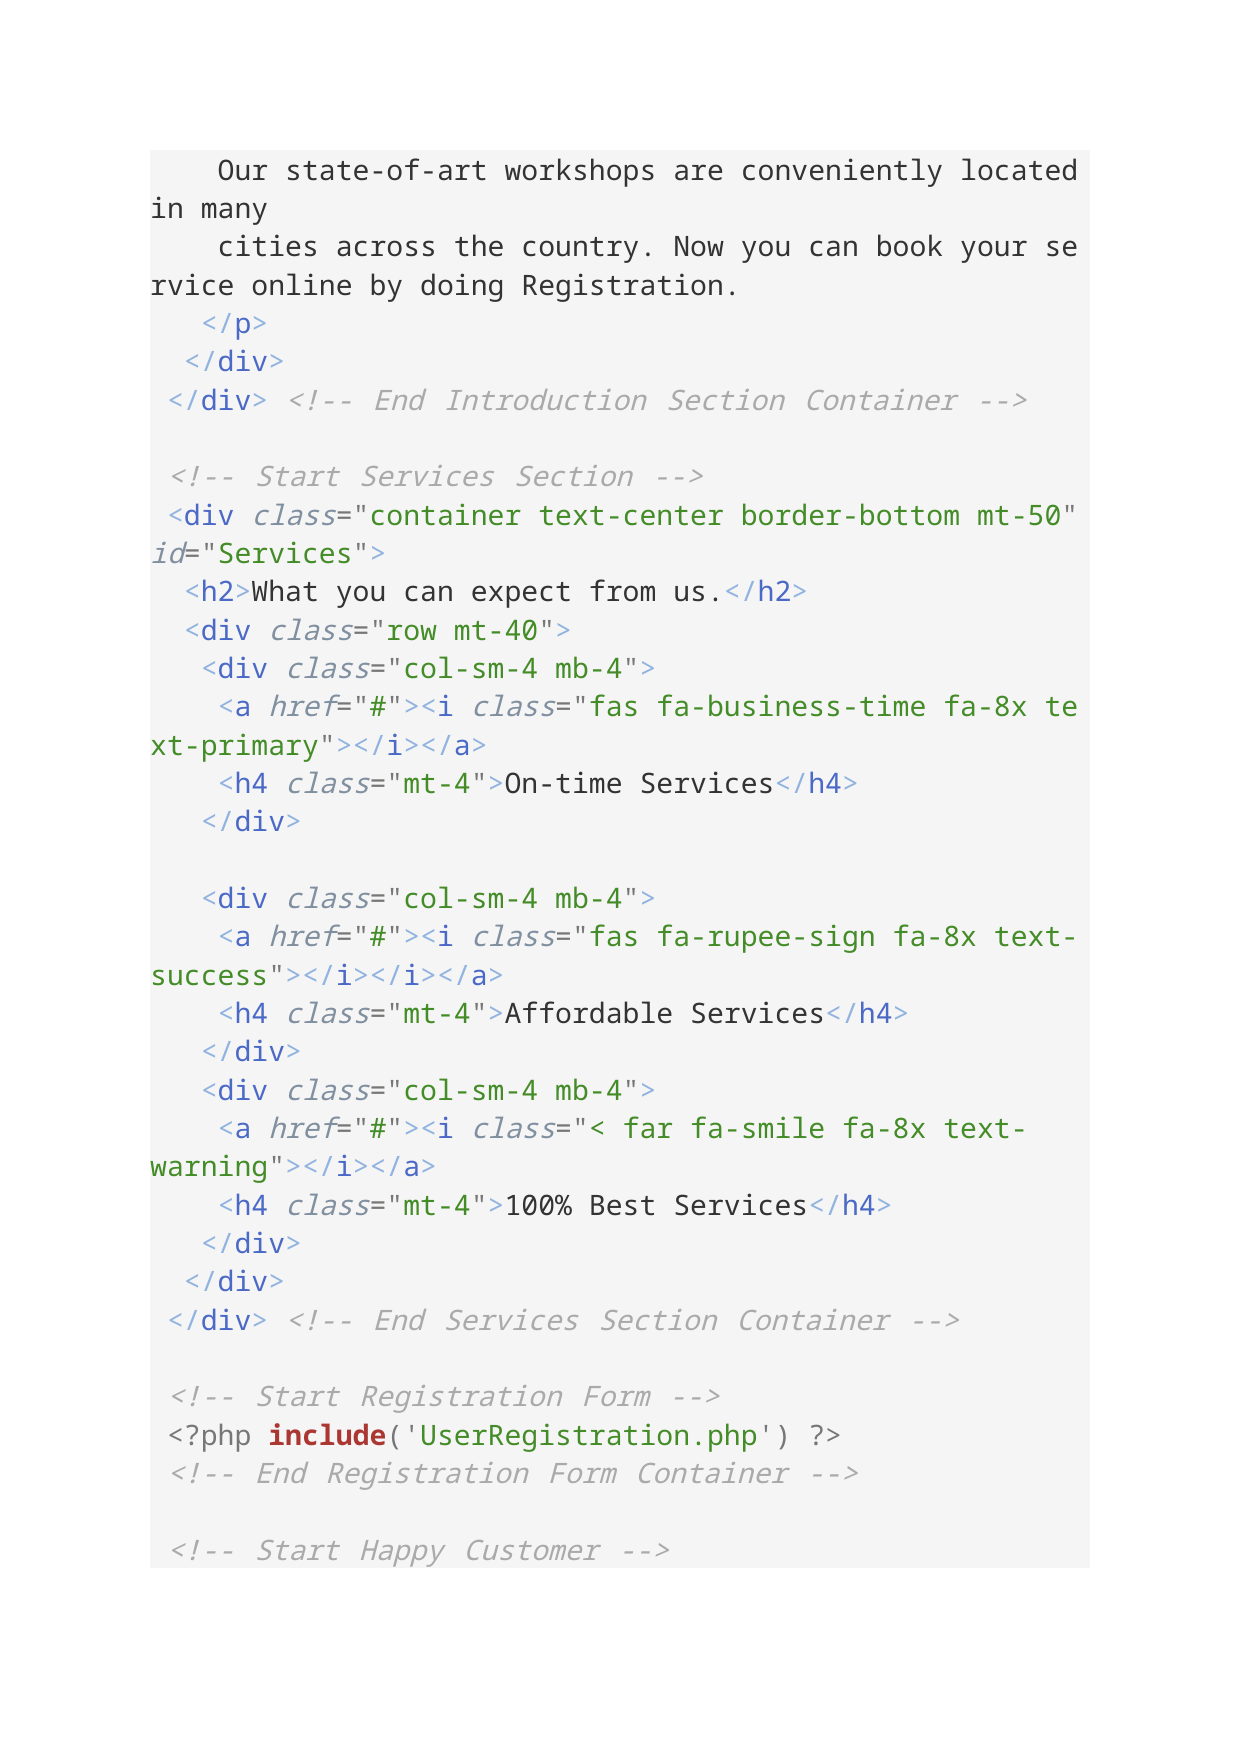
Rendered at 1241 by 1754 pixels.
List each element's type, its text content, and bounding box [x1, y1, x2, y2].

text cities across the country. Now you can book your service online by doing Registration. [150, 227, 1090, 303]
text </p> [150, 303, 1090, 342]
text <!-- Start Happy Customer --> [150, 1530, 1090, 1568]
text <h2>What you can expect from us.</h2> [150, 572, 1090, 610]
text </div> [150, 1223, 1090, 1262]
text <div class="container text-center border-bottom mt-50" id="Services"> [150, 495, 1090, 572]
text <a href="#"><i class="fas fa-business-time fa-8x text-primary"></i></a> [150, 687, 1090, 763]
text </div> <!-- End Introduction Section Container --> [150, 380, 1090, 418]
text <h4 class="mt-4">100% Best Services</h4> [150, 1185, 1090, 1223]
text </div> [150, 802, 1090, 840]
text <div class="col-sm-4 mb-4"> [150, 1070, 1090, 1108]
text <div class="col-sm-4 mb-4"> [150, 648, 1090, 687]
text </div> [150, 342, 1090, 380]
text <!-- Start Services Section --> [150, 457, 1090, 495]
text <!-- End Registration Form Container --> [150, 1453, 1090, 1492]
text <h4 class="mt-4">On-time Services</h4> [150, 763, 1090, 802]
text <!-- Start Registration Form --> [150, 1377, 1090, 1415]
text <div class="col-sm-4 mb-4"> [150, 878, 1090, 917]
text </div> [150, 1262, 1090, 1300]
text </div> [150, 1032, 1090, 1070]
text Our state-of-art workshops are conveniently located in many [150, 150, 1090, 227]
text </div> <!-- End Services Section Container --> [150, 1300, 1090, 1338]
text <?php include('UserRegistration.php') ?> [150, 1415, 1090, 1453]
text <a href="#"><i class="fas fa-rupee-sign fa-8x text-success"></i></i></a> [150, 917, 1090, 993]
text <h4 class="mt-4">Affordable Services</h4> [150, 993, 1090, 1032]
text <div class="row mt-40"> [150, 610, 1090, 648]
text <a href="#"><i class="< far fa-smile fa-8x text-warning"></i></a> [150, 1108, 1090, 1185]
